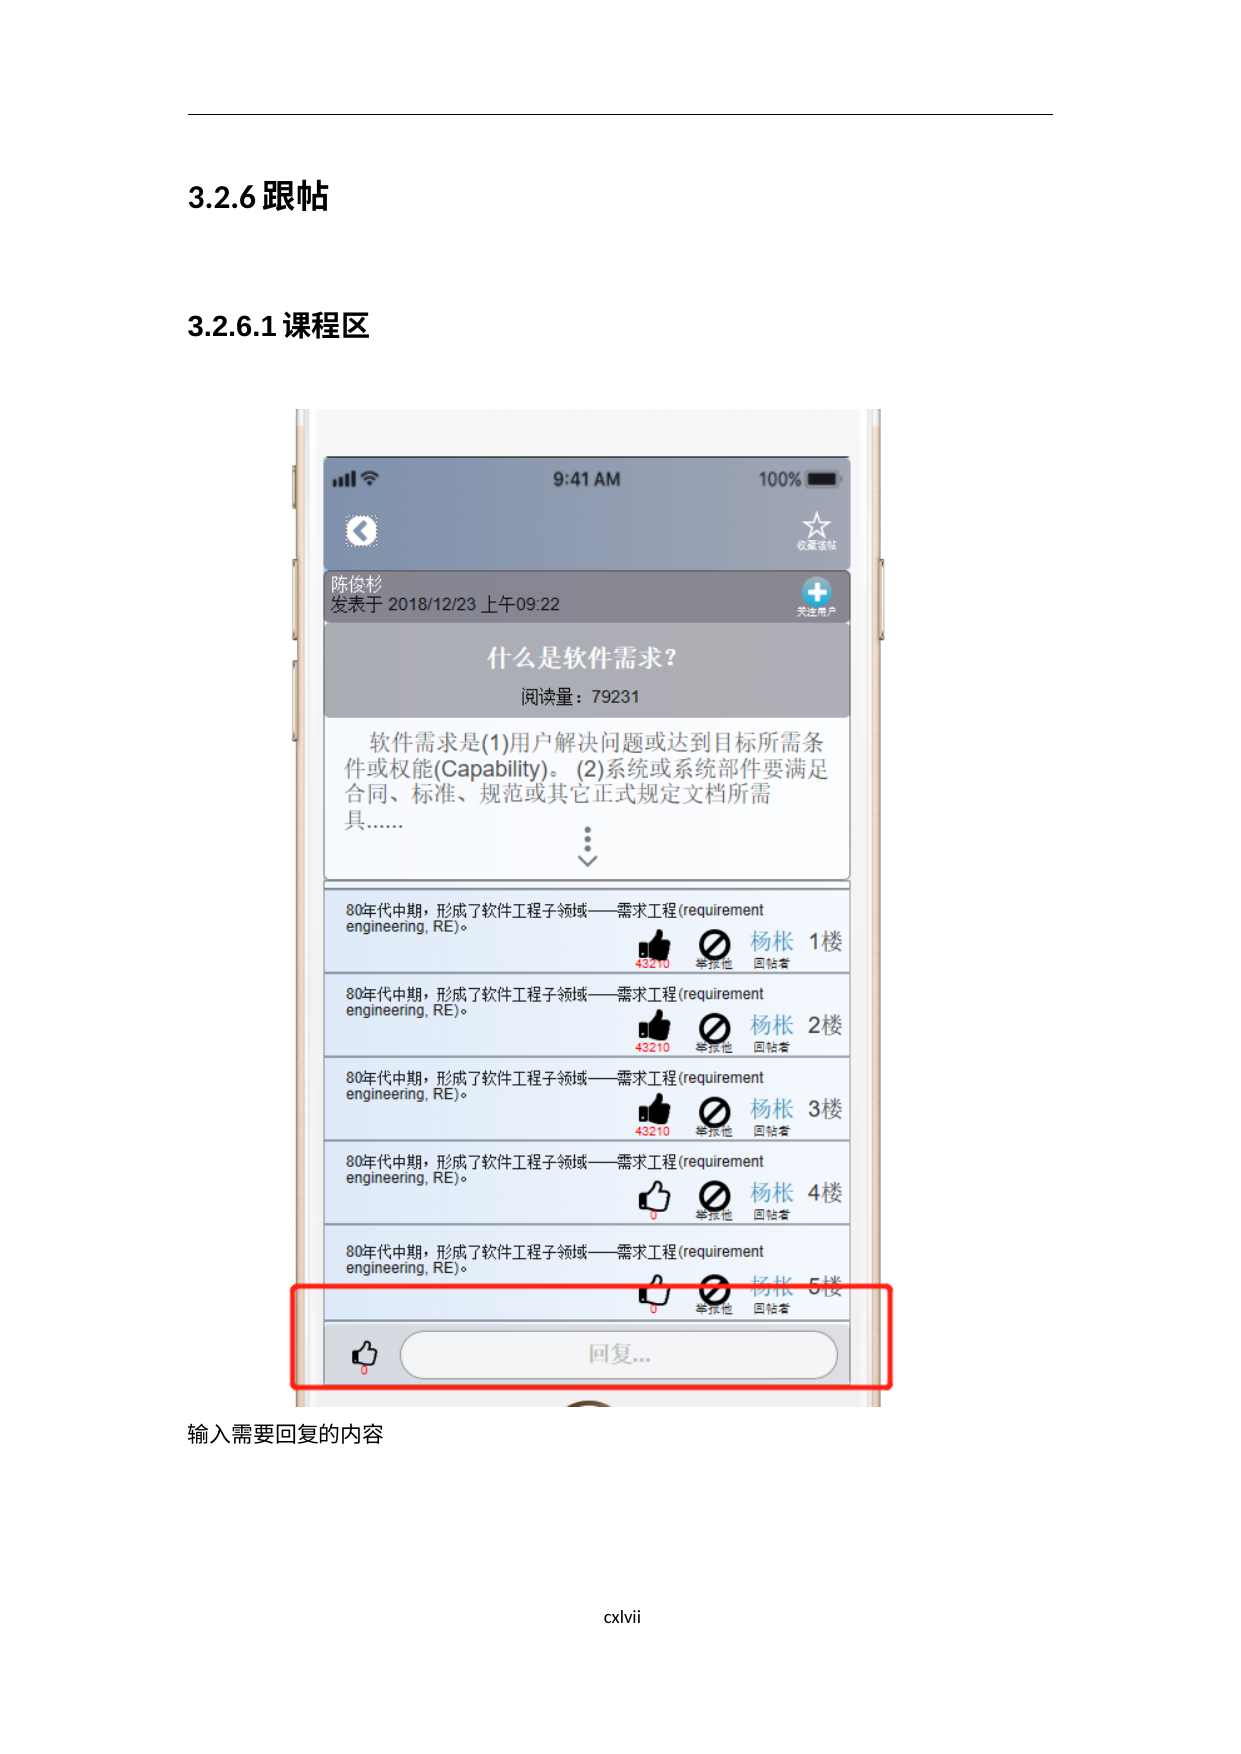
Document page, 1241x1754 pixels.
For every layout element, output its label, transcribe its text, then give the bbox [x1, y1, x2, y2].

text 输入需要回复的内容 [187, 1417, 1053, 1449]
subtitle 3.2.6跟帖 [187, 162, 1053, 227]
picture [187, 409, 1001, 1407]
subtitle 3.2.6.1课程区 [187, 291, 1053, 356]
